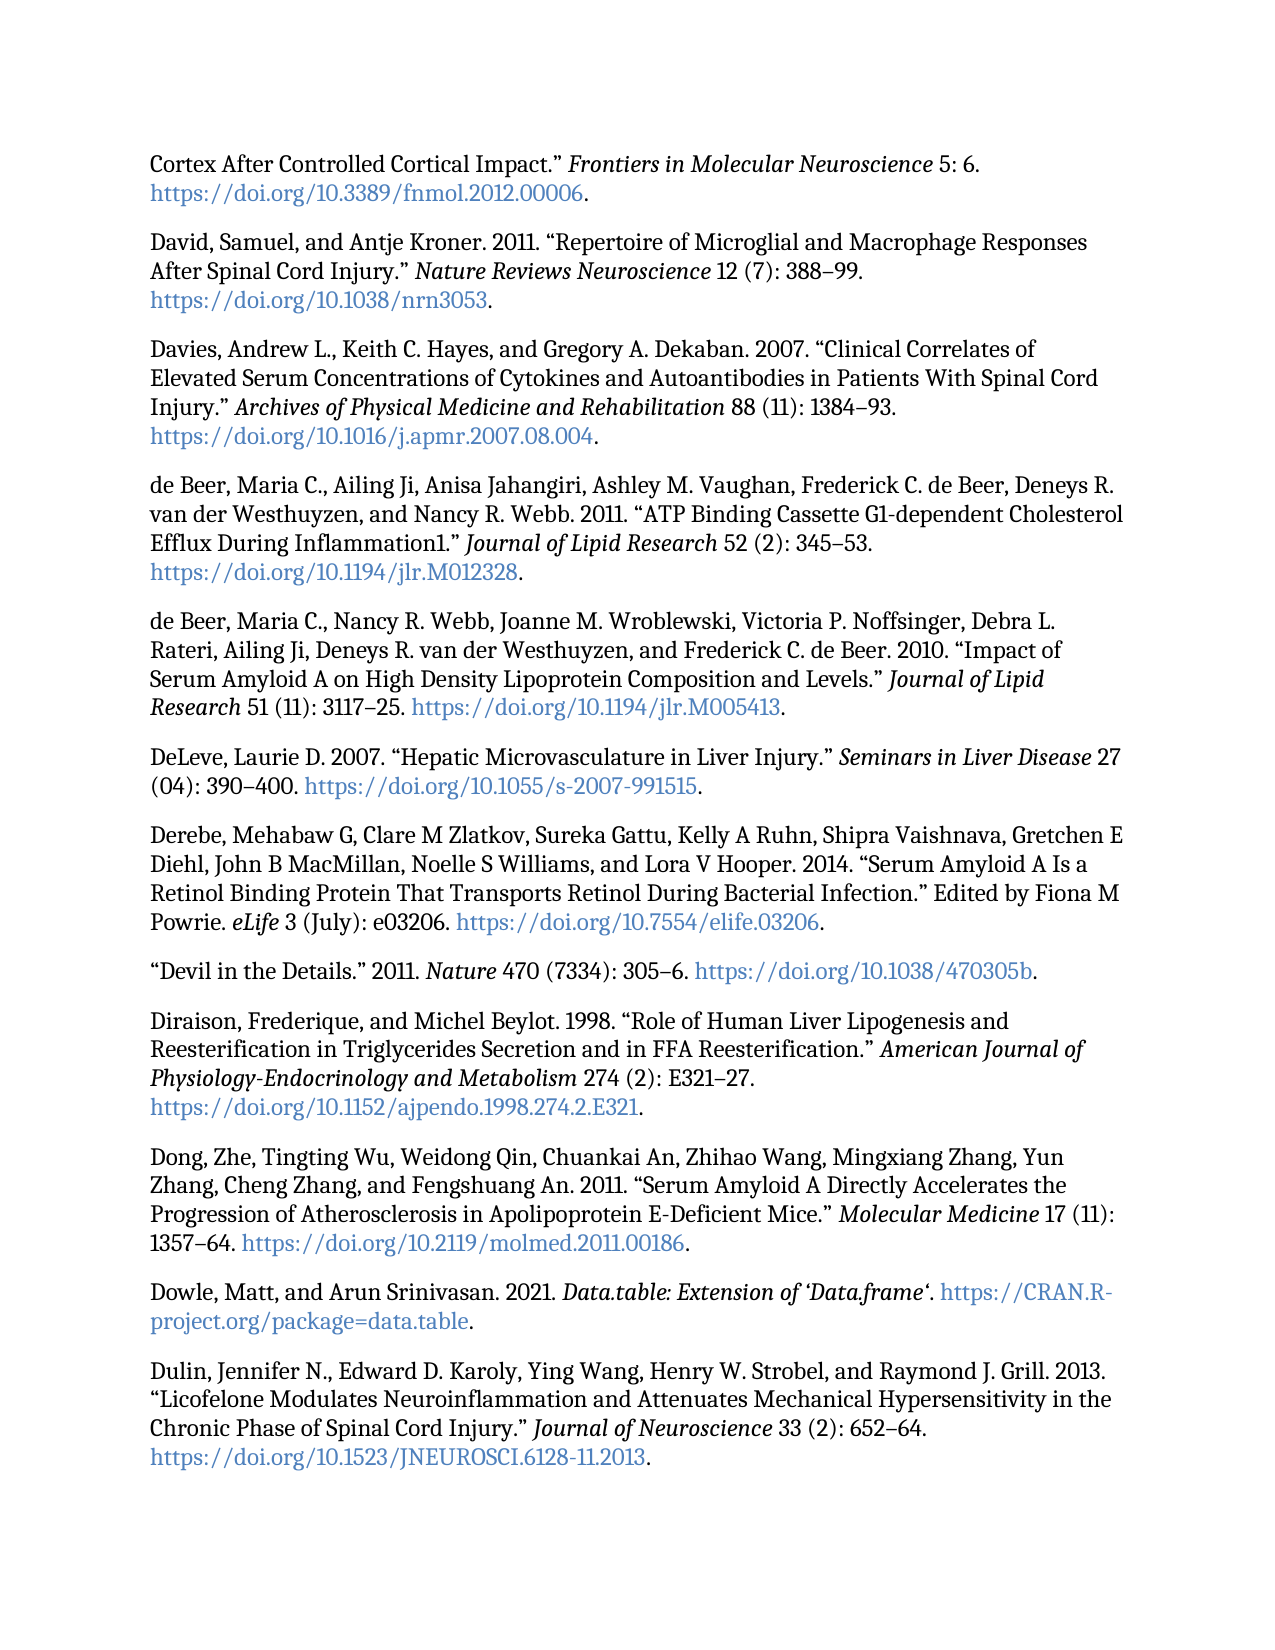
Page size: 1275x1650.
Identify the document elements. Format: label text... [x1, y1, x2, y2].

text Davies, Andrew L., Keith C. Hayes, and Gregory A. Dekaban. 2007. “Clinical Correlates of Elevated Serum Concentrations of Cytokines and Autoantibodies in Patients With Spinal Cord Injury.” Archives of Physical Medicine and Rehabilitation 88 (11): 1384–93. https://doi.org/10.1016/j.apmr.2007.08.004. [150, 335, 1125, 450]
text David, Samuel, and Antje Kroner. 2011. “Repertoire of Microglial and Macrophage Responses After Spinal Cord Injury.” Nature Reviews Neuroscience 12 (7): 388–99. https://doi.org/10.1038/nrn3053. [150, 228, 1125, 314]
text Dong, Zhe, Tingting Wu, Weidong Qin, Chuankai An, Zhihao Wang, Mingxiang Zhang, Yun Zhang, Cheng Zhang, and Fengshuang An. 2011. “Serum Amyloid A Directly Accelerates the Progression of Atherosclerosis in Apolipoprotein E-Deficient Mice.” Molecular Medicine 17 (11): 1357–64. https://doi.org/10.2119/molmed.2011.00186. [150, 1142, 1125, 1257]
text Derebe, Mehabaw G, Clare M Zlatkov, Sureka Gattu, Kelly A Ruhn, Shipra Vaishnava, Gretchen E Diehl, John B MacMillan, Noelle S Williams, and Lora V Hooper. 2014. “Serum Amyloid A Is a Retinol Binding Protein That Transports Retinol During Bacterial Infection.” Edited by Fiona M Powrie. eLife 3 (July): e03206. https://doi.org/10.7554/elife.03206. [150, 821, 1125, 936]
text Dowle, Matt, and Arun Srinivasan. 2021. Data.table: Extension of ‘Data.frame‘. https://CRAN.R-project.org/package=data.table. [150, 1278, 1125, 1336]
text de Beer, Maria C., Nancy R. Webb, Joanne M. Wroblewski, Victoria P. Noffsinger, Debra L. Rateri, Ailing Ji, Deneys R. van der Westhuyzen, and Frederick C. de Beer. 2010. “Impact of Serum Amyloid A on High Density Lipoprotein Composition and Levels.” Journal of Lipid Research 51 (11): 3117–25. https://doi.org/10.1194/jlr.M005413. [150, 607, 1125, 722]
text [150, 150, 1125, 207]
text Diraison, Frederique, and Michel Beylot. 1998. “Role of Human Liver Lipogenesis and Reesterification in Triglycerides Secretion and in FFA Reesterification.” American Journal of Physiology-Endocrinology and Metabolism 274 (2): E321–27. https://doi.org/10.1152/ajpendo.1998.274.2.E321. [150, 1007, 1125, 1122]
text “Devil in the Details.” 2011. Nature 470 (7334): 305–6. https://doi.org/10.1038/470305b. [150, 957, 1125, 986]
text de Beer, Maria C., Ailing Ji, Anisa Jahangiri, Ashley M. Vaughan, Frederick C. de Beer, Deneys R. van der Westhuyzen, and Nancy R. Webb. 2011. “ATP Binding Cassette G1-dependent Cholesterol Efflux During Inflammation1.” Journal of Lipid Research 52 (2): 345–53. https://doi.org/10.1194/jlr.M012328. [150, 471, 1125, 586]
text DeLeve, Laurie D. 2007. “Hepatic Microvasculature in Liver Injury.” Seminars in Liver Disease 27 (04): 390–400. https://doi.org/10.1055/s-2007-991515. [150, 743, 1125, 800]
text Dulin, Jennifer N., Edward D. Karoly, Ying Wang, Henry W. Strobel, and Raymond J. Grill. 2013. “Licofelone Modulates Neuroinflammation and Attenuates Mechanical Hypersensitivity in the Chronic Phase of Spinal Cord Injury.” Journal of Neuroscience 33 (2): 652–64. https://doi.org/10.1523/JNEUROSCI.6128-11.2013. [150, 1357, 1125, 1472]
